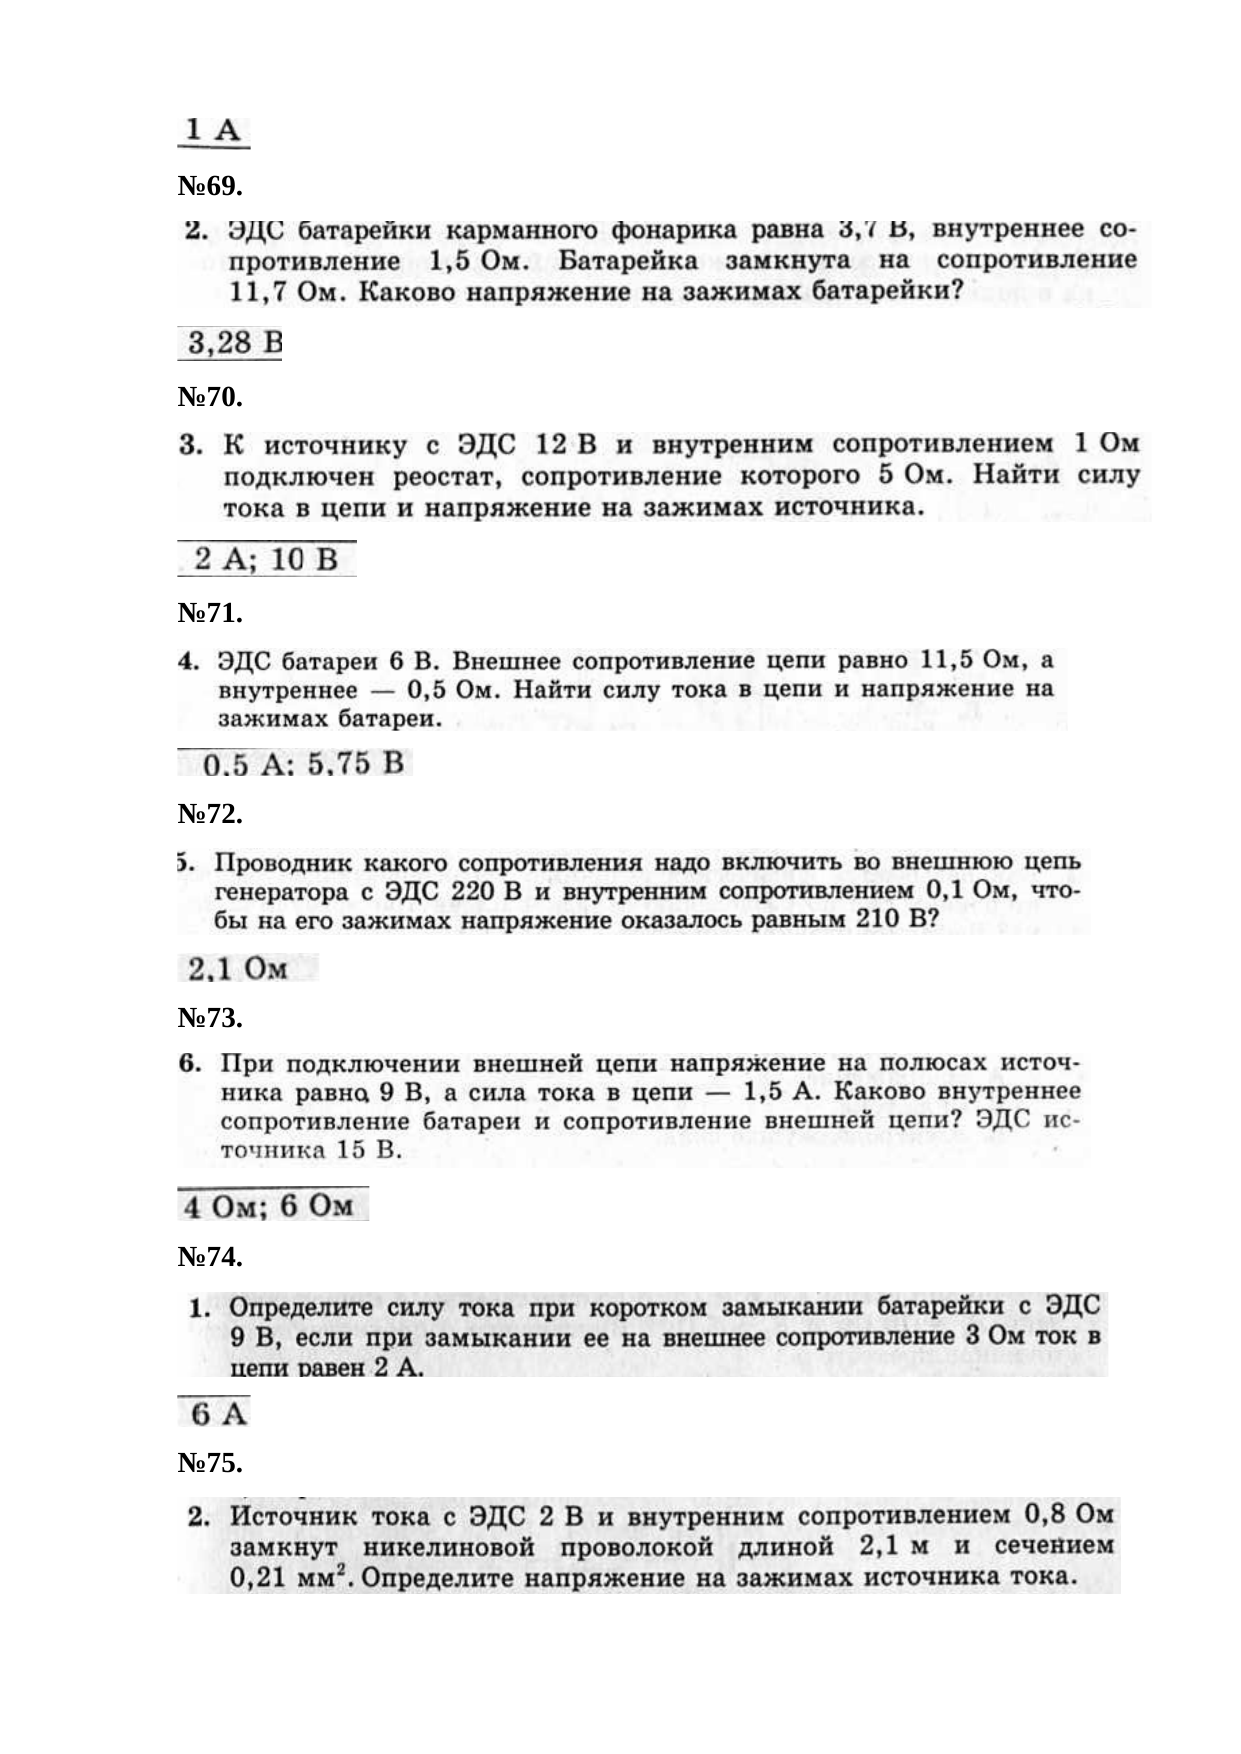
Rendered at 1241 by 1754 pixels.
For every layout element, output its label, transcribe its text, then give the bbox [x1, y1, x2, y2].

text №70. [177, 379, 1152, 413]
text №72. [177, 796, 1152, 829]
text №71. [177, 596, 1152, 629]
text №73. [177, 1001, 1152, 1034]
text №74. [177, 1239, 1152, 1273]
text №69. [177, 168, 1152, 202]
text №75. [177, 1445, 1152, 1478]
